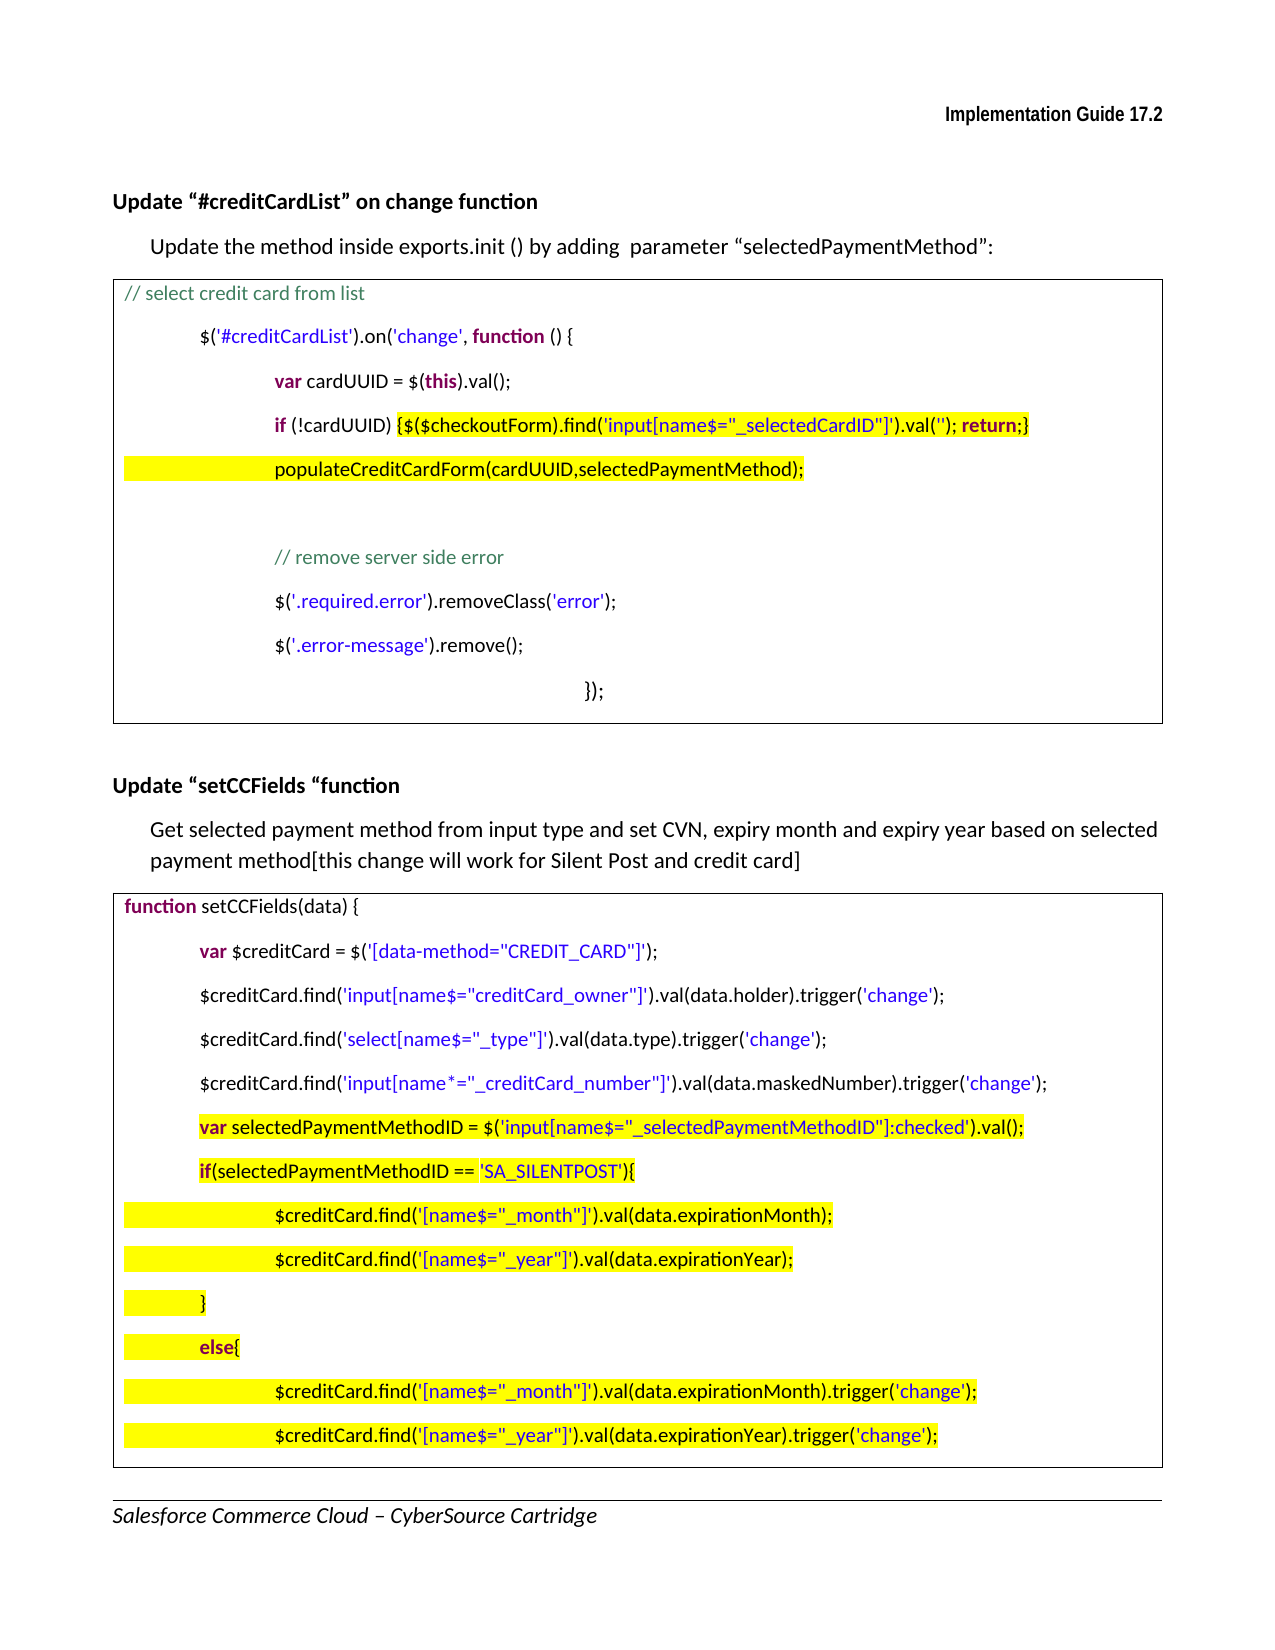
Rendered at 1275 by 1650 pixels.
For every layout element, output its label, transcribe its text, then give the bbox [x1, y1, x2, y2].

table_header // select credit card from list $('#creditCardList').on('change', function () { var cardUUID = $(this).val(); if (!cardUUID) {$($checkoutForm).find('input[name$="_selectedCardID"]').val(''); return;} populateCreditCardForm(cardUUID,selectedPaymentMethod); // remove server side error $('.required.error').removeClass('error'); $('.error-message').remove(); }); [114, 280, 1162, 723]
text Get selected payment method from input type and set CVN, expiry month and expiry year based on selected payment method[this change will work for Silent Post and credit card] [150, 816, 1162, 874]
text Update the method inside exports.init () by adding parameter “selectedPaymentMethod”: [150, 232, 1162, 260]
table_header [114, 894, 1162, 1467]
subtitle Update “#creditCardList” on change function [112, 187, 1162, 215]
subtitle Update “setCCFields “function [112, 771, 1162, 799]
